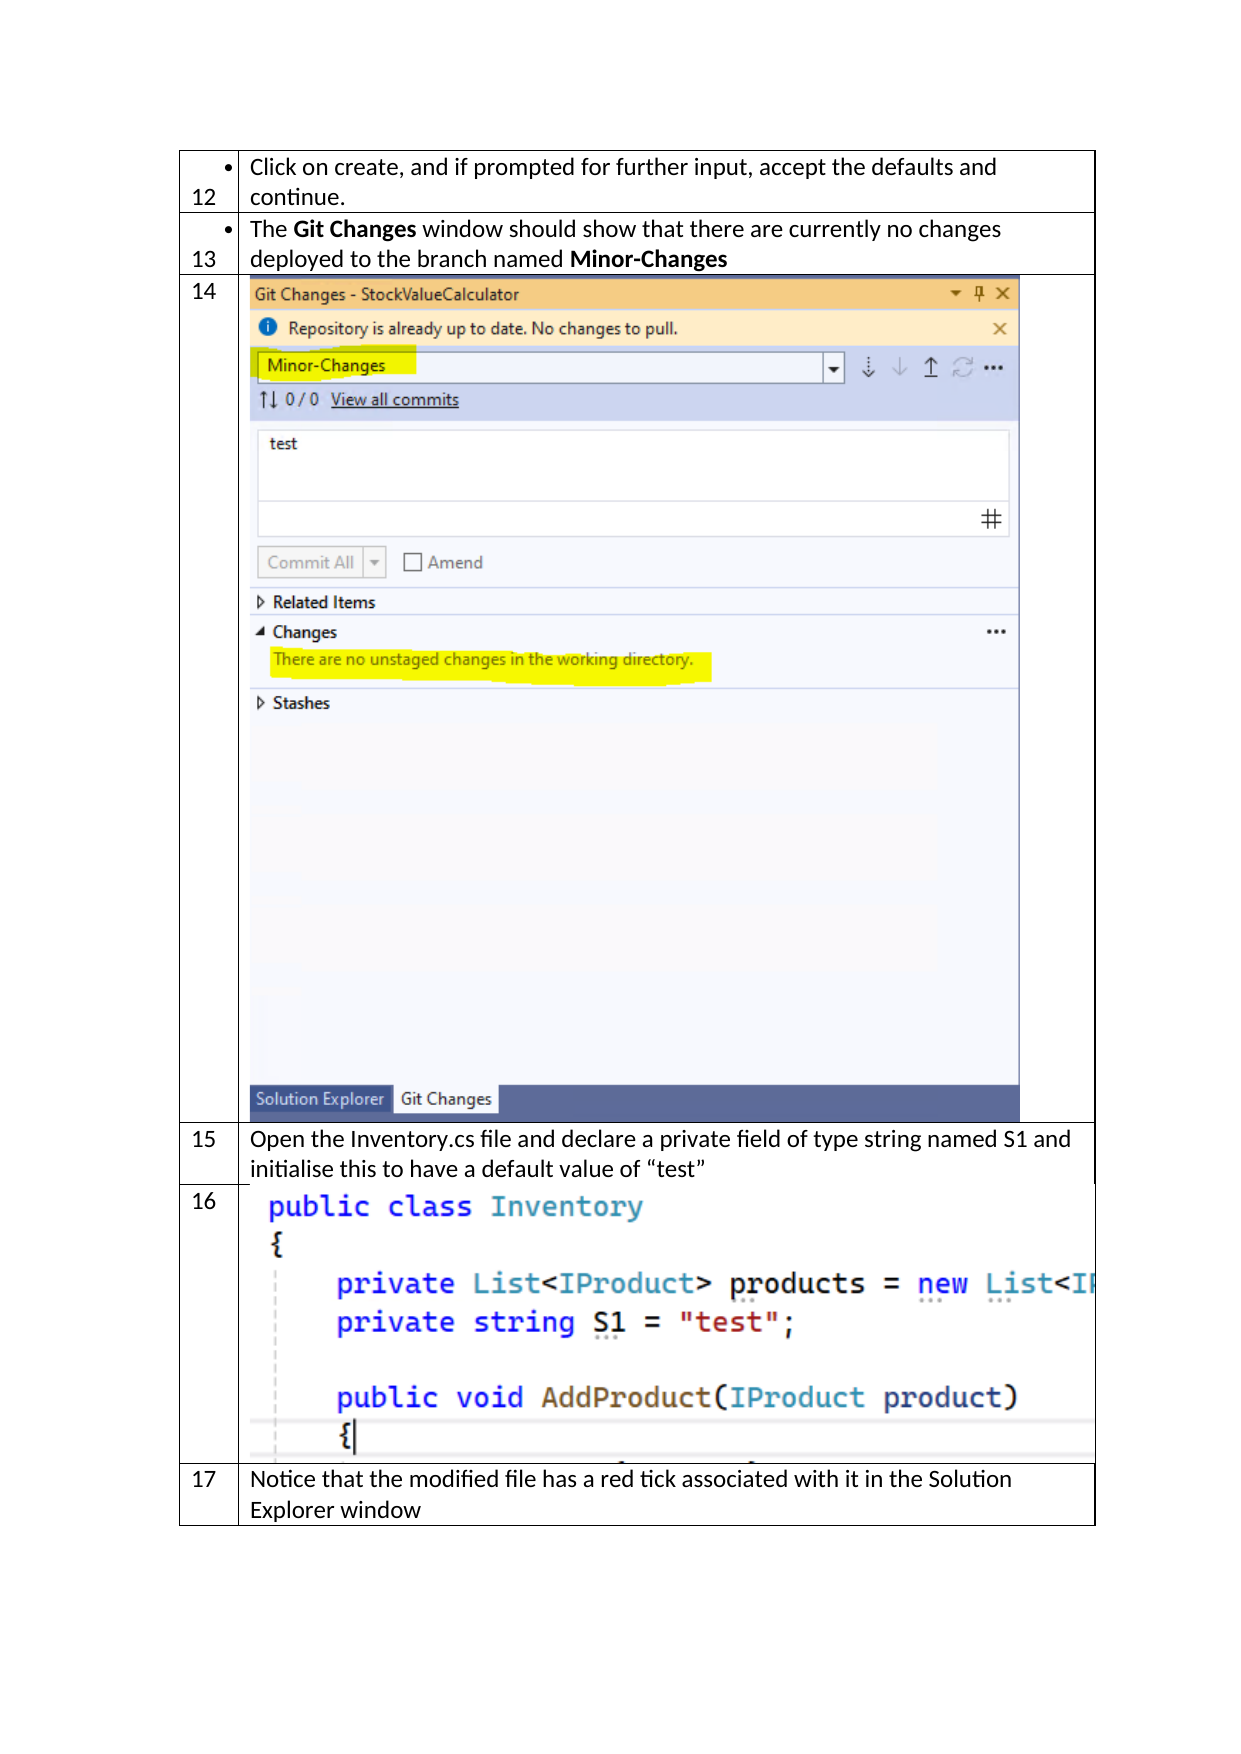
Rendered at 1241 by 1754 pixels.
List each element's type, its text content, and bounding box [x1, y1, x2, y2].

table_cell 16 [180, 1185, 238, 1462]
picture [249, 1184, 1095, 1463]
table_cell [239, 275, 249, 1122]
table_cell Click on create, and if prompted for further input, accept the defaults and continue. [239, 151, 1094, 212]
table_cell The Git Changes window should show that there are currently no changes deployed to the branch named Minor-Changes [239, 213, 1094, 274]
table_cell Open the Inventory.cs file and declare a private field of type string named S1 and initialise this to have a default value of “test” [239, 1123, 1094, 1184]
picture [249, 275, 1020, 1122]
table_cell [1020, 275, 1094, 1122]
table_cell 15 [180, 1123, 238, 1184]
table_cell [239, 1185, 249, 1462]
table_cell 17 [180, 1464, 238, 1524]
table_cell Notice that the modified file has a red tick associated with it in the Solution Explorer window [239, 1464, 1094, 1524]
table_cell 12 [180, 151, 238, 212]
table_cell 13 [180, 213, 238, 274]
table_cell 14 [180, 275, 238, 1122]
